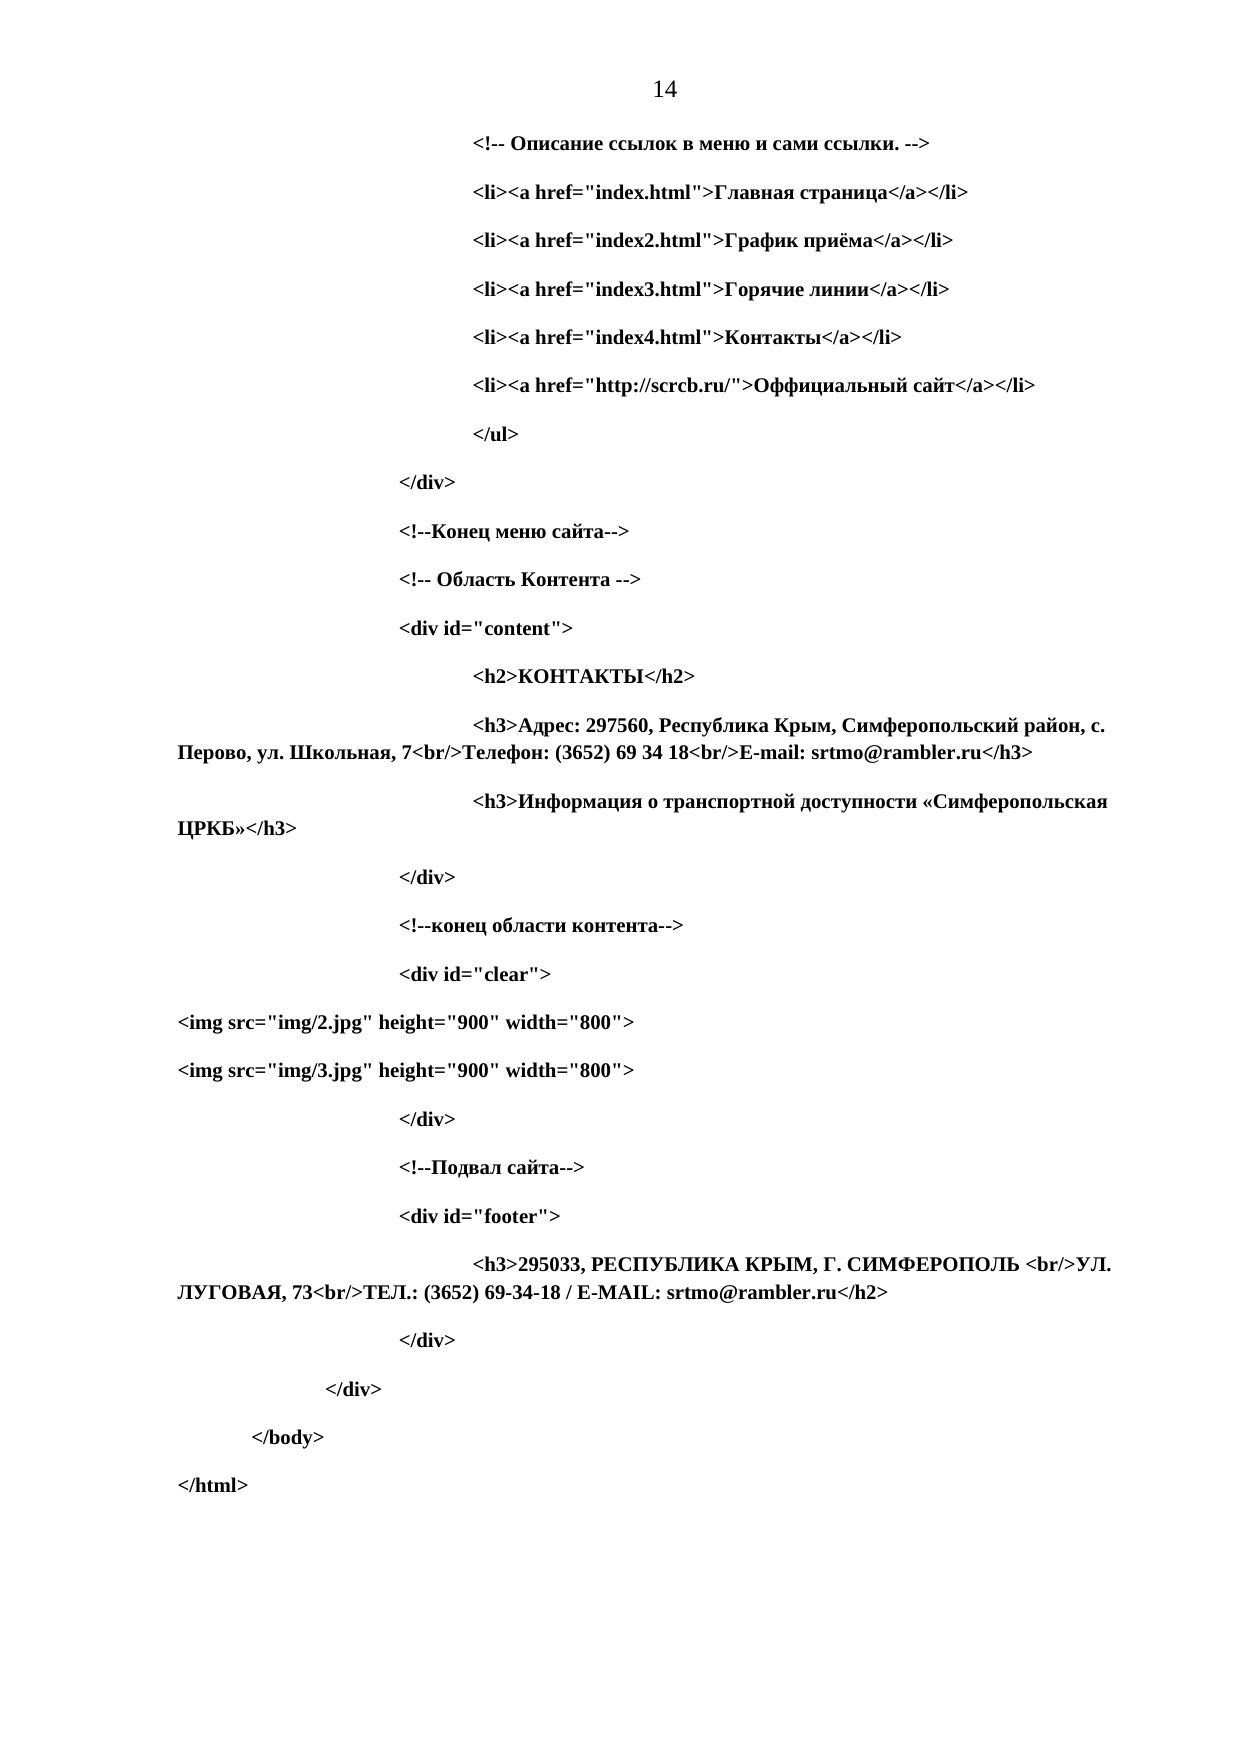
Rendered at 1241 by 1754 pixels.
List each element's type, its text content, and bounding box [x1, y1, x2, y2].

text <div id="footer"> [177, 1204, 1152, 1228]
text <li><a href="index3.html">Горячие линии</a></li> [177, 277, 1152, 301]
text <img src="img/2.jpg" height="900" width="800"> [177, 1010, 1152, 1034]
text <div id="content"> [177, 616, 1152, 640]
text <img src="img/3.jpg" height="900" width="800"> [177, 1058, 1152, 1082]
text <div id="clear"> [177, 961, 1152, 986]
text <h3>295033, РЕСПУБЛИКА КРЫМ, Г. СИМФЕРОПОЛЬ <br/>УЛ. ЛУГОВАЯ, 73<br/>ТЕЛ.: (3652) 69-34-18 / E-MAIL: srtmo@rambler.ru</h2> [177, 1252, 1152, 1304]
text <!--Конец меню сайта--> [177, 519, 1152, 543]
text <h2>КОНТАКТЫ</h2> [177, 664, 1152, 688]
text </div> [177, 1107, 1152, 1131]
text <!--Подвал сайта--> [177, 1155, 1152, 1179]
text <!-- Описание ссылок в меню и сами ссылки. --> [177, 131, 1152, 155]
text <li><a href="index2.html">График приёма</a></li> [177, 228, 1152, 252]
text </div> [177, 1328, 1152, 1352]
text <!--конец области контента--> [177, 913, 1152, 937]
text <li><a href="index4.html">Контакты</a></li> [177, 325, 1152, 349]
text <li><a href="index.html">Главная страница</a></li> [177, 180, 1152, 204]
text </div> [177, 864, 1152, 889]
text <li><a href="http://scrcb.ru/">Оффициальный сайт</a></li> [177, 373, 1152, 397]
text </div> [177, 470, 1152, 494]
text </div> [177, 1377, 1152, 1401]
text <!-- Область Контента --> [177, 567, 1152, 591]
text <h3>Адрес: 297560, Республика Крым, Симферопольский район, с. Перово, ул. Школьная, 7<br/>Телефон: (3652) 69 34 18<br/>E-mail: srtmo@rambler.ru</h3> [177, 712, 1152, 764]
text </body> [177, 1425, 1152, 1449]
text </html> [177, 1473, 1152, 1497]
text </ul> [177, 422, 1152, 446]
text <h3>Информация о транспортной доступности «Симферопольская ЦРКБ»</h3> [177, 788, 1152, 840]
